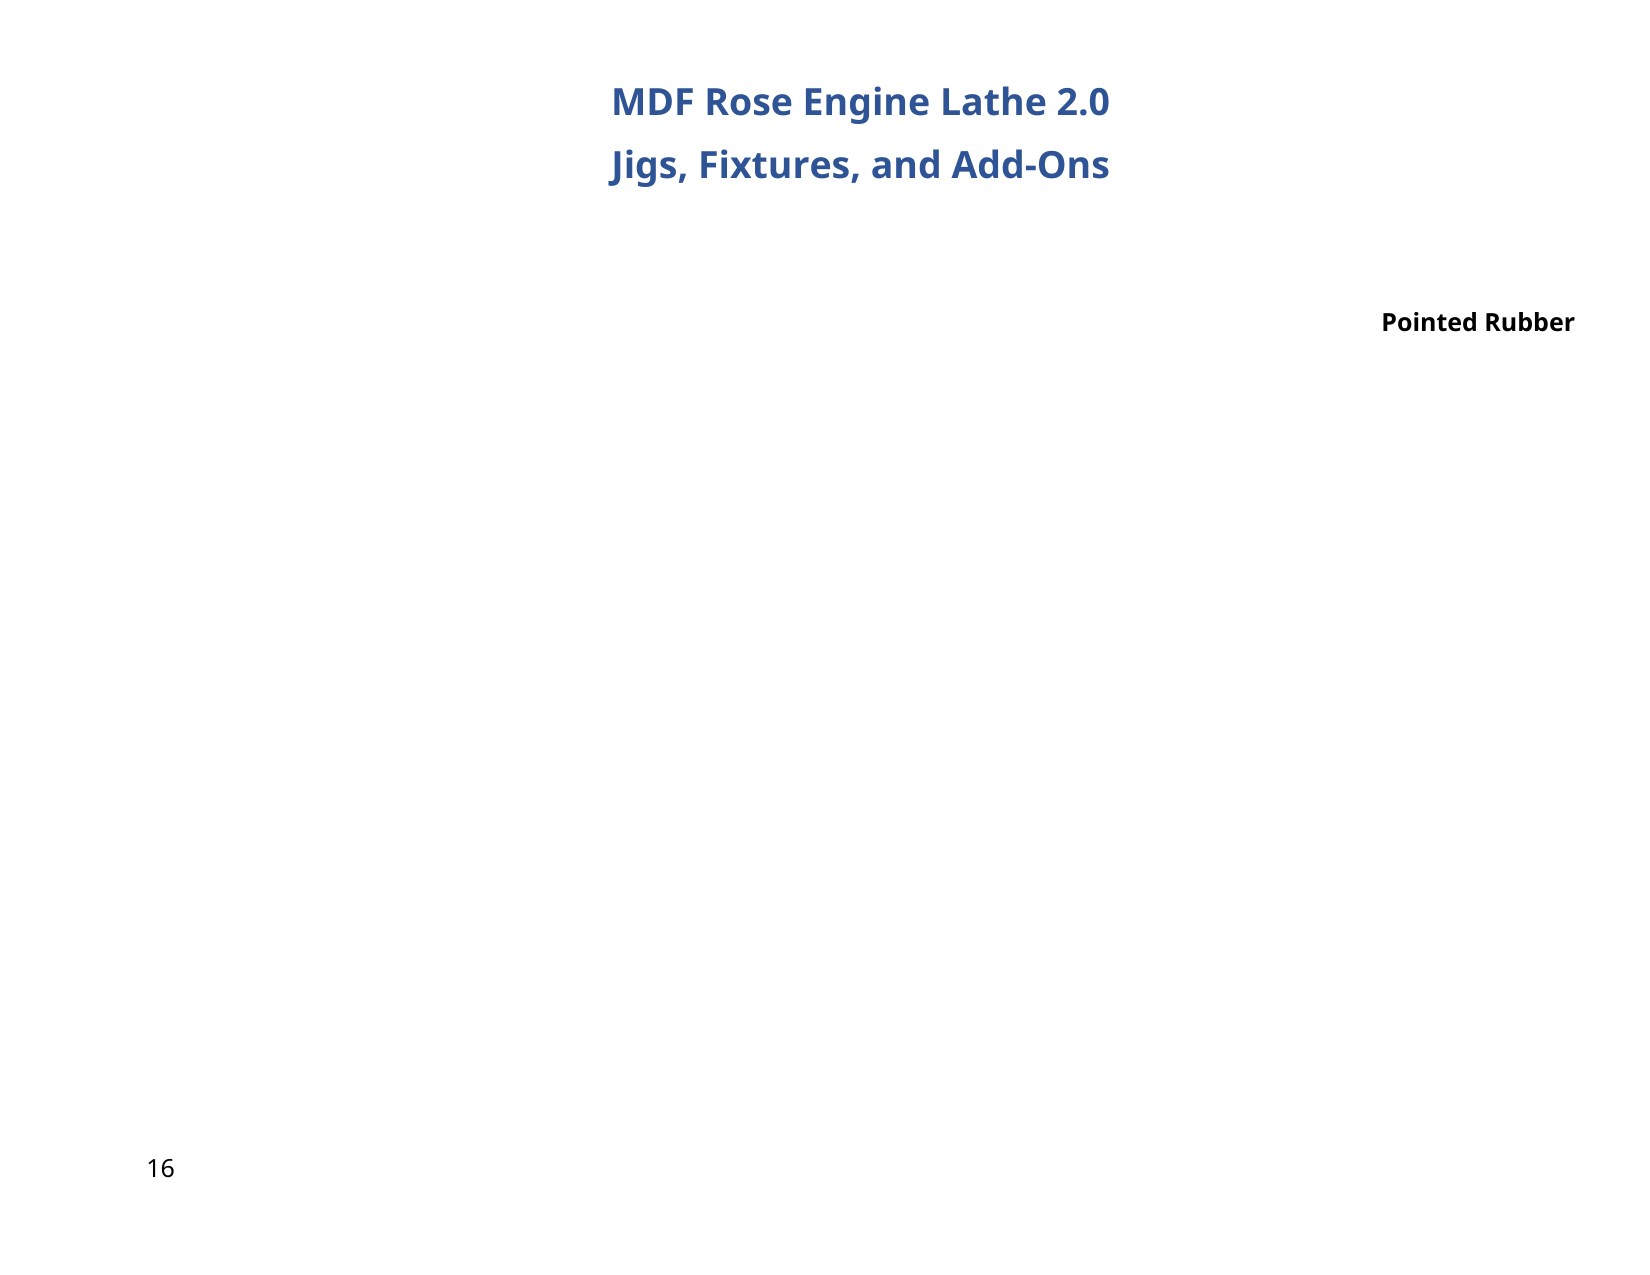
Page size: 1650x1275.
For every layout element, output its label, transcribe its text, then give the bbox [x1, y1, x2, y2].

text Pointed Rubber [146, 304, 1575, 338]
